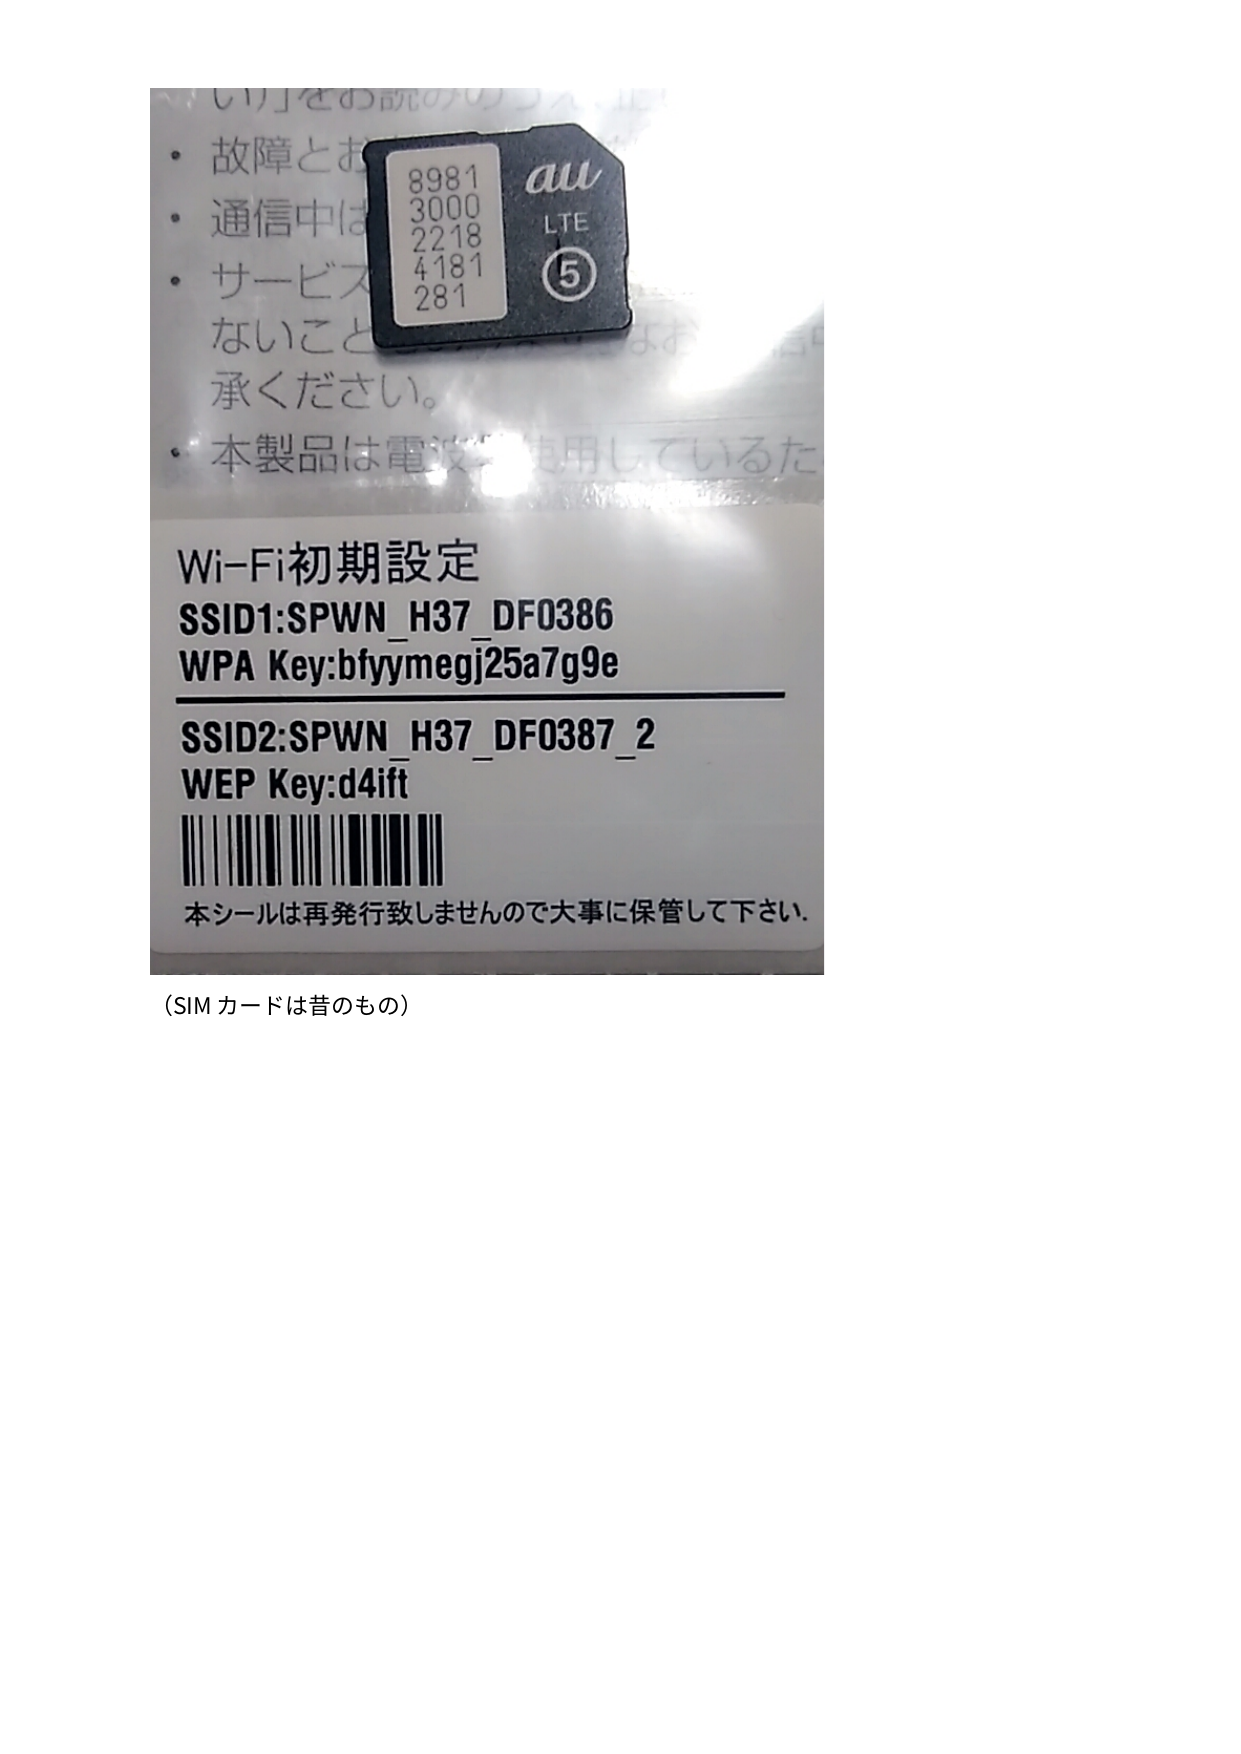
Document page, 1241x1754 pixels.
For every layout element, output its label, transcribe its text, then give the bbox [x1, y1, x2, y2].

text （SIMカードは昔のもの） [150, 987, 1152, 1021]
picture [150, 88, 825, 975]
